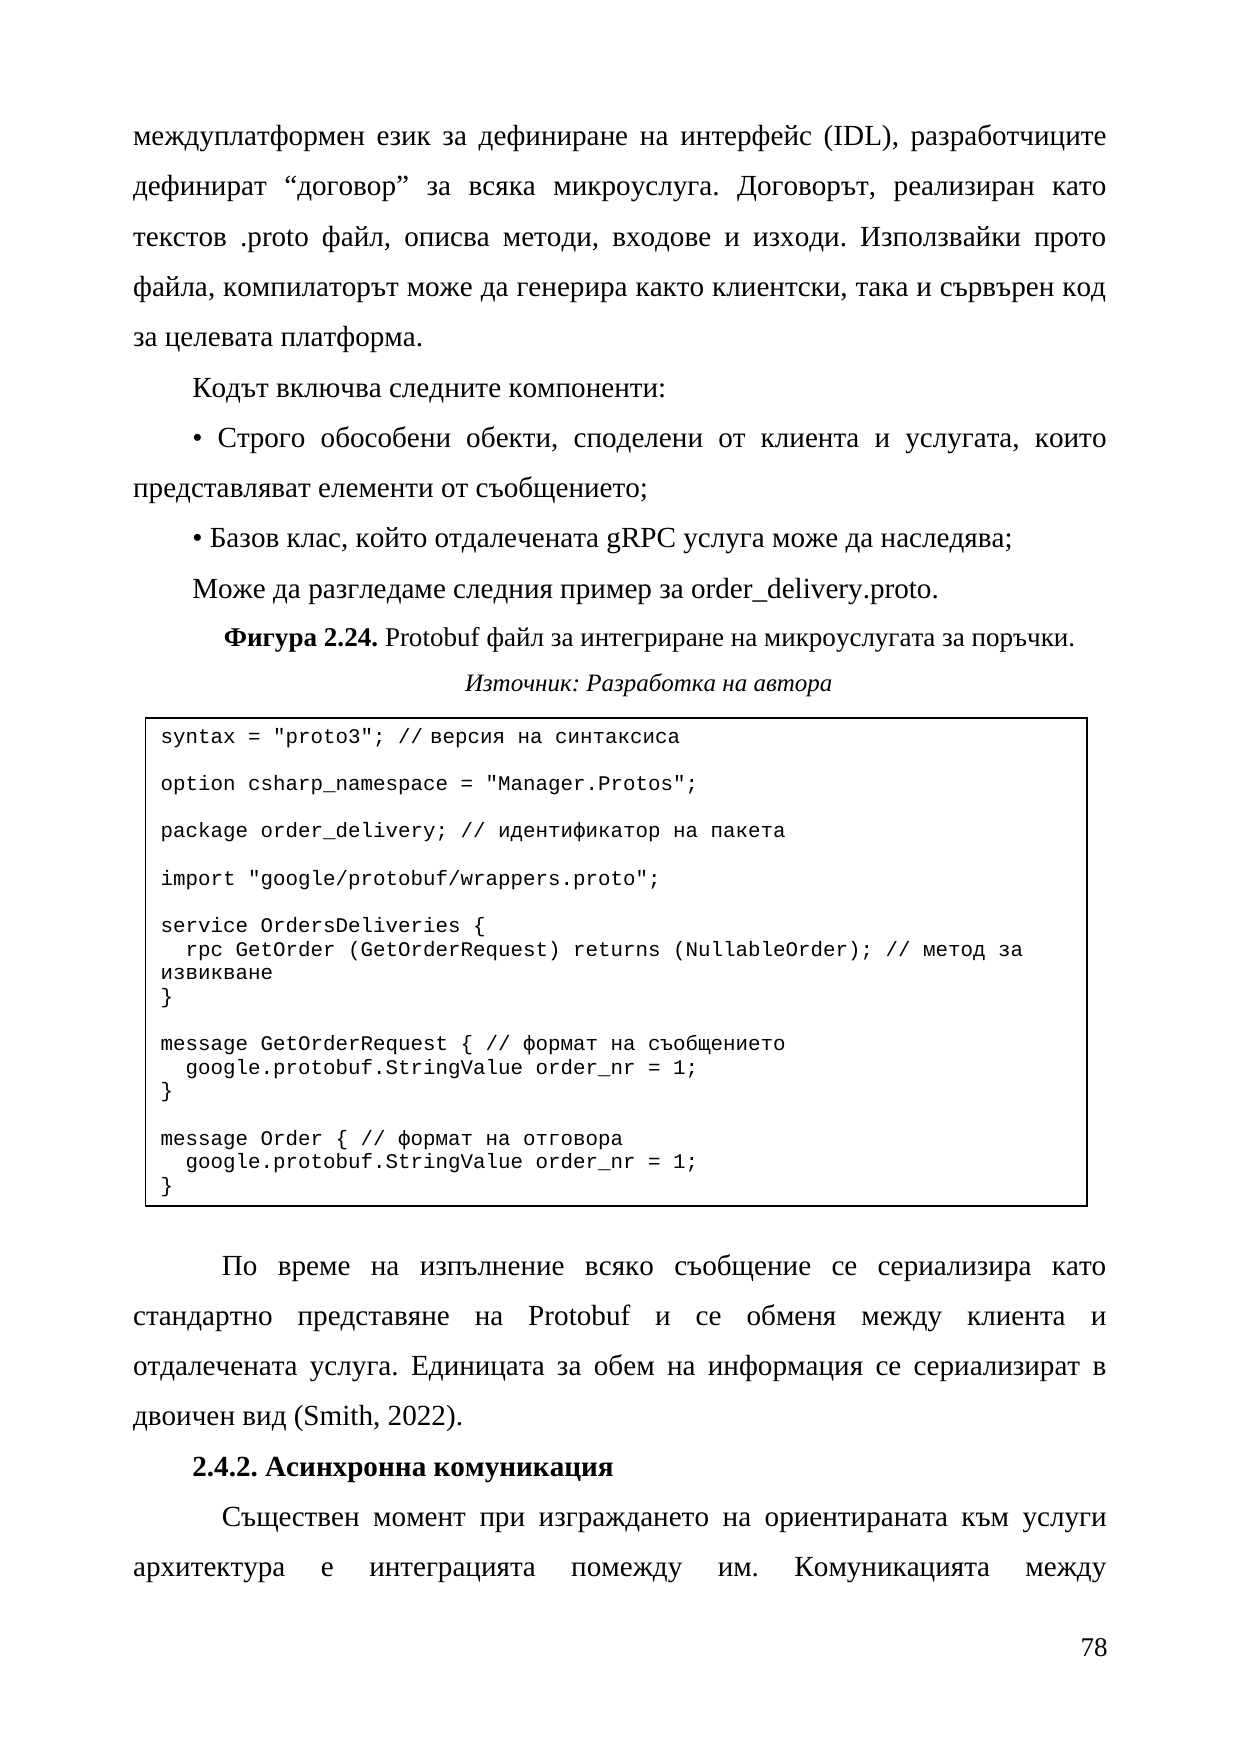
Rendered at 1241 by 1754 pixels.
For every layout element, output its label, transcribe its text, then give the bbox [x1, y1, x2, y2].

text Източник: Разработка на автора [133, 668, 1107, 697]
text Фигура 2.24. Protobuf файл за интегриране на микроуслугата за поръчки. [133, 621, 1107, 652]
text Кодът включва следните компоненти: [133, 370, 1107, 403]
text • Строго обособени обекти, споделени от клиента и услугата, които представляват елементи от съобщението; [133, 420, 1107, 504]
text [133, 1499, 1107, 1583]
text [133, 118, 1107, 353]
text • Базов клас, който отдалечената gRPC услуга може да наследява; [133, 521, 1107, 554]
text Може да разгледаме следния пример за order_delivery.proto. [133, 571, 1107, 604]
text 2.4.2. Асинхронна комуникация [133, 1449, 1107, 1482]
text По време на изпълнение всяко съобщение се сериализира като стандартно представяне на Protobuf и се обменя между клиента и отдалечената услуга. Единицата за обем на информация се сериализират в двоичен вид (Smith, 2022). [133, 711, 1107, 1432]
